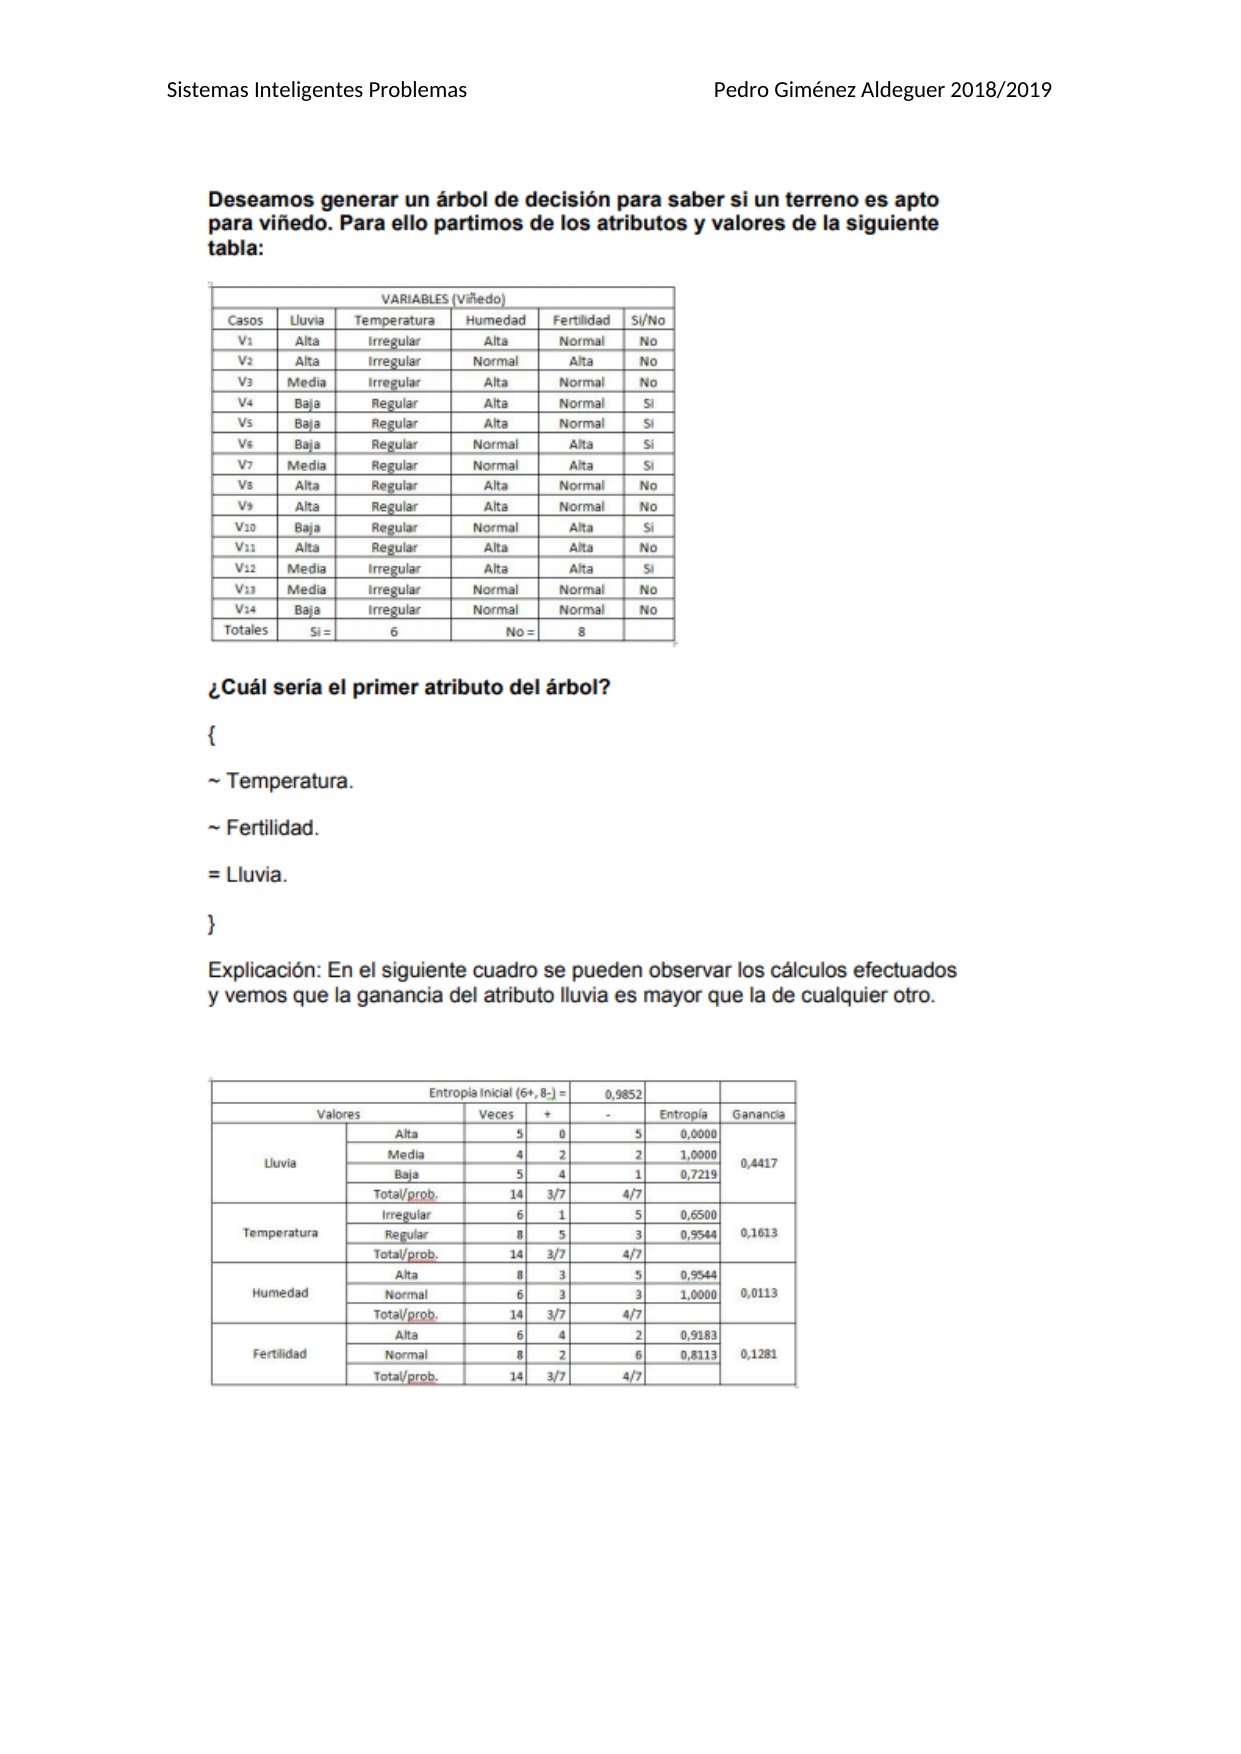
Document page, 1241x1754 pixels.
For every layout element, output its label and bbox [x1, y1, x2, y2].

picture [166, 160, 987, 1426]
